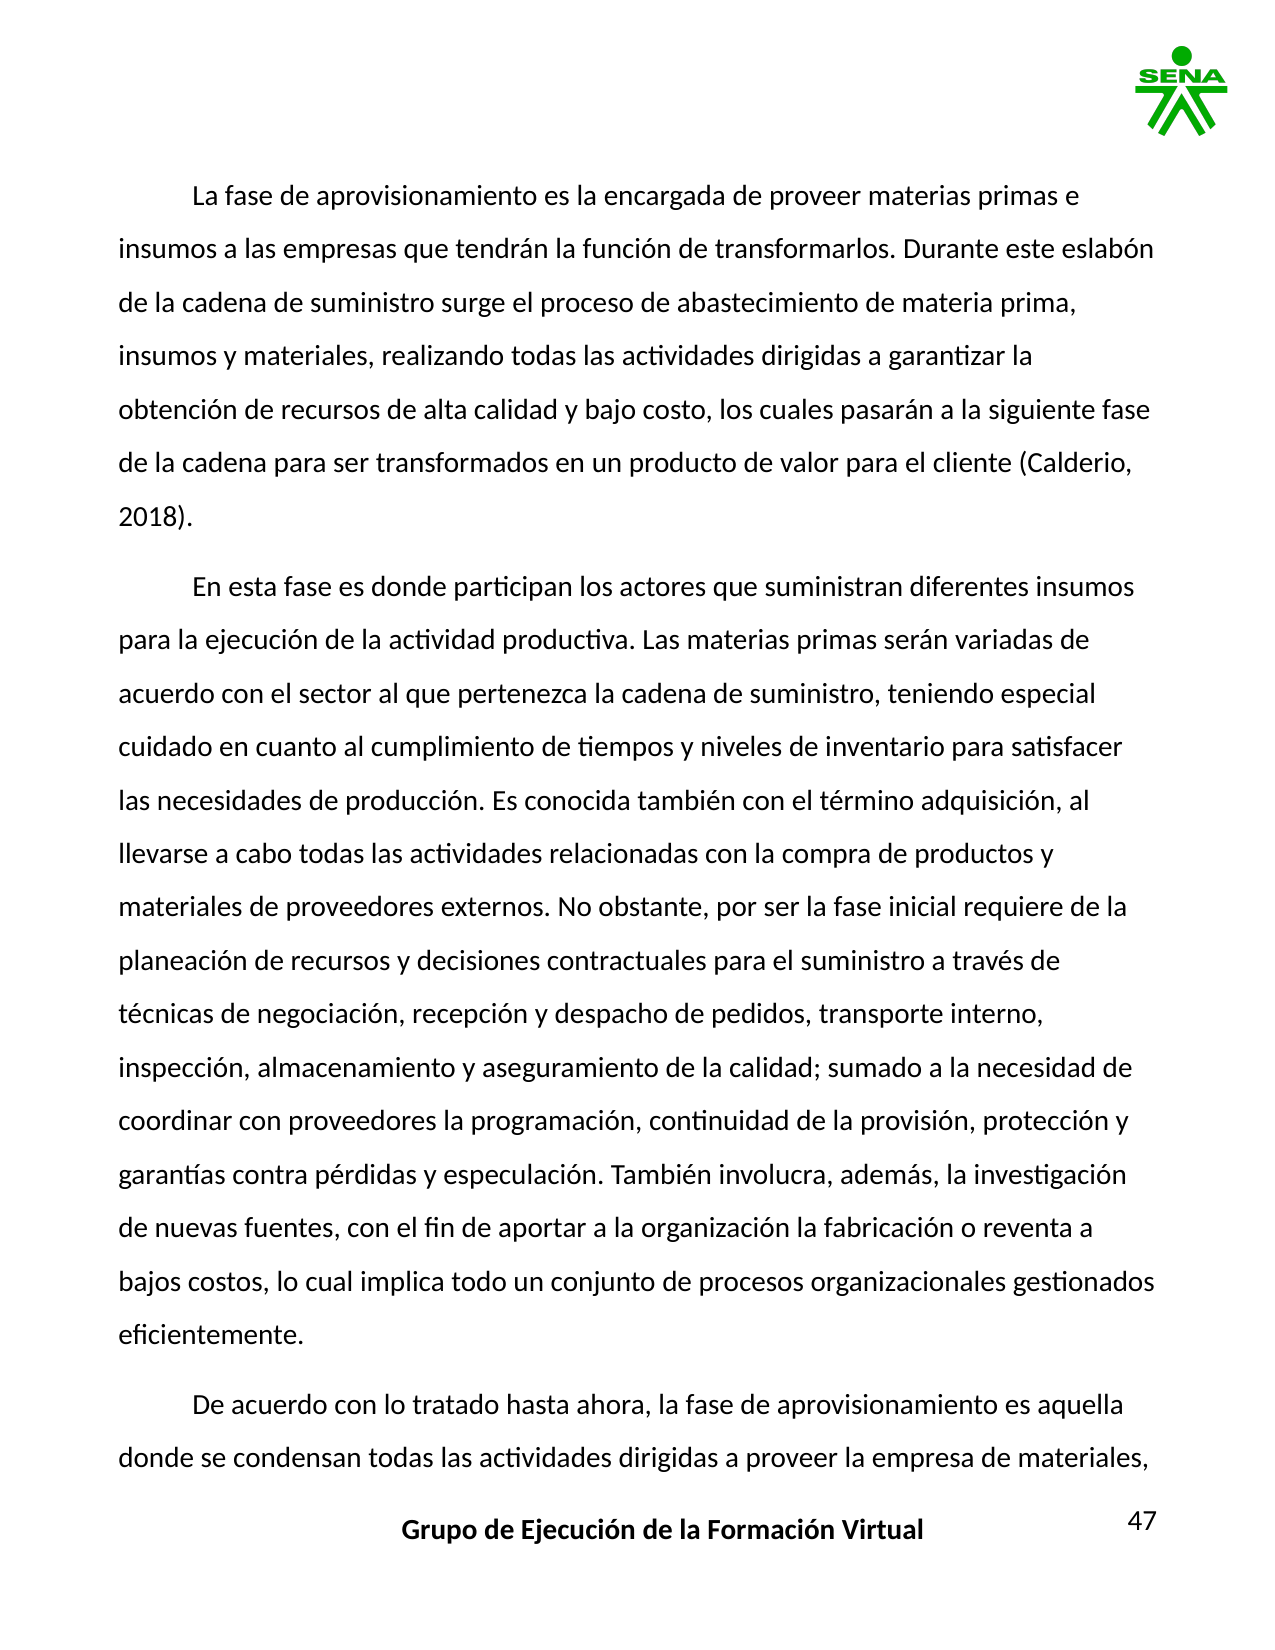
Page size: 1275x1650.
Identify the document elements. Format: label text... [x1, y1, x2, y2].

picture [1135, 46, 1228, 136]
text En esta fase es donde participan los actores que suministran diferentes insumos para la ejecución de la actividad productiva. Las materias primas serán variadas de acuerdo con el sector al que pertenezca la cadena de suministro, teniendo especial cuidado en cuanto al cumplimiento de tiempos y niveles de inventario para satisfacer las necesidades de producción. Es conocida también con el término adquisición, al llevarse a cabo todas las actividades relacionadas con la compra de productos y materiales de proveedores externos. No obstante, por ser la fase inicial requiere de la planeación de recursos y decisiones contractuales para el suministro a través de técnicas de negociación, recepción y despacho de pedidos, transporte interno, inspección, almacenamiento y aseguramiento de la calidad; sumado a la necesidad de coordinar con proveedores la programación, continuidad de la provisión, protección y garantías contra pérdidas y especulación. También involucra, además, la investigación de nuevas fuentes, con el fin de aportar a la organización la fabricación o reventa a bajos costos, lo cual implica todo un conjunto de procesos organizacionales gestionados eficientemente. [118, 568, 1157, 1352]
text La fase de aprovisionamiento es la encargada de proveer materias primas e insumos a las empresas que tendrán la función de transformarlos. Durante este eslabón de la cadena de suministro surge el proceso de abastecimiento de materia prima, insumos y materiales, realizando todas las actividades dirigidas a garantizar la obtención de recursos de alta calidad y bajo costo, los cuales pasarán a la siguiente fase de la cadena para ser transformados en un producto de valor para el cliente (Calderio, 2018). [118, 177, 1157, 533]
